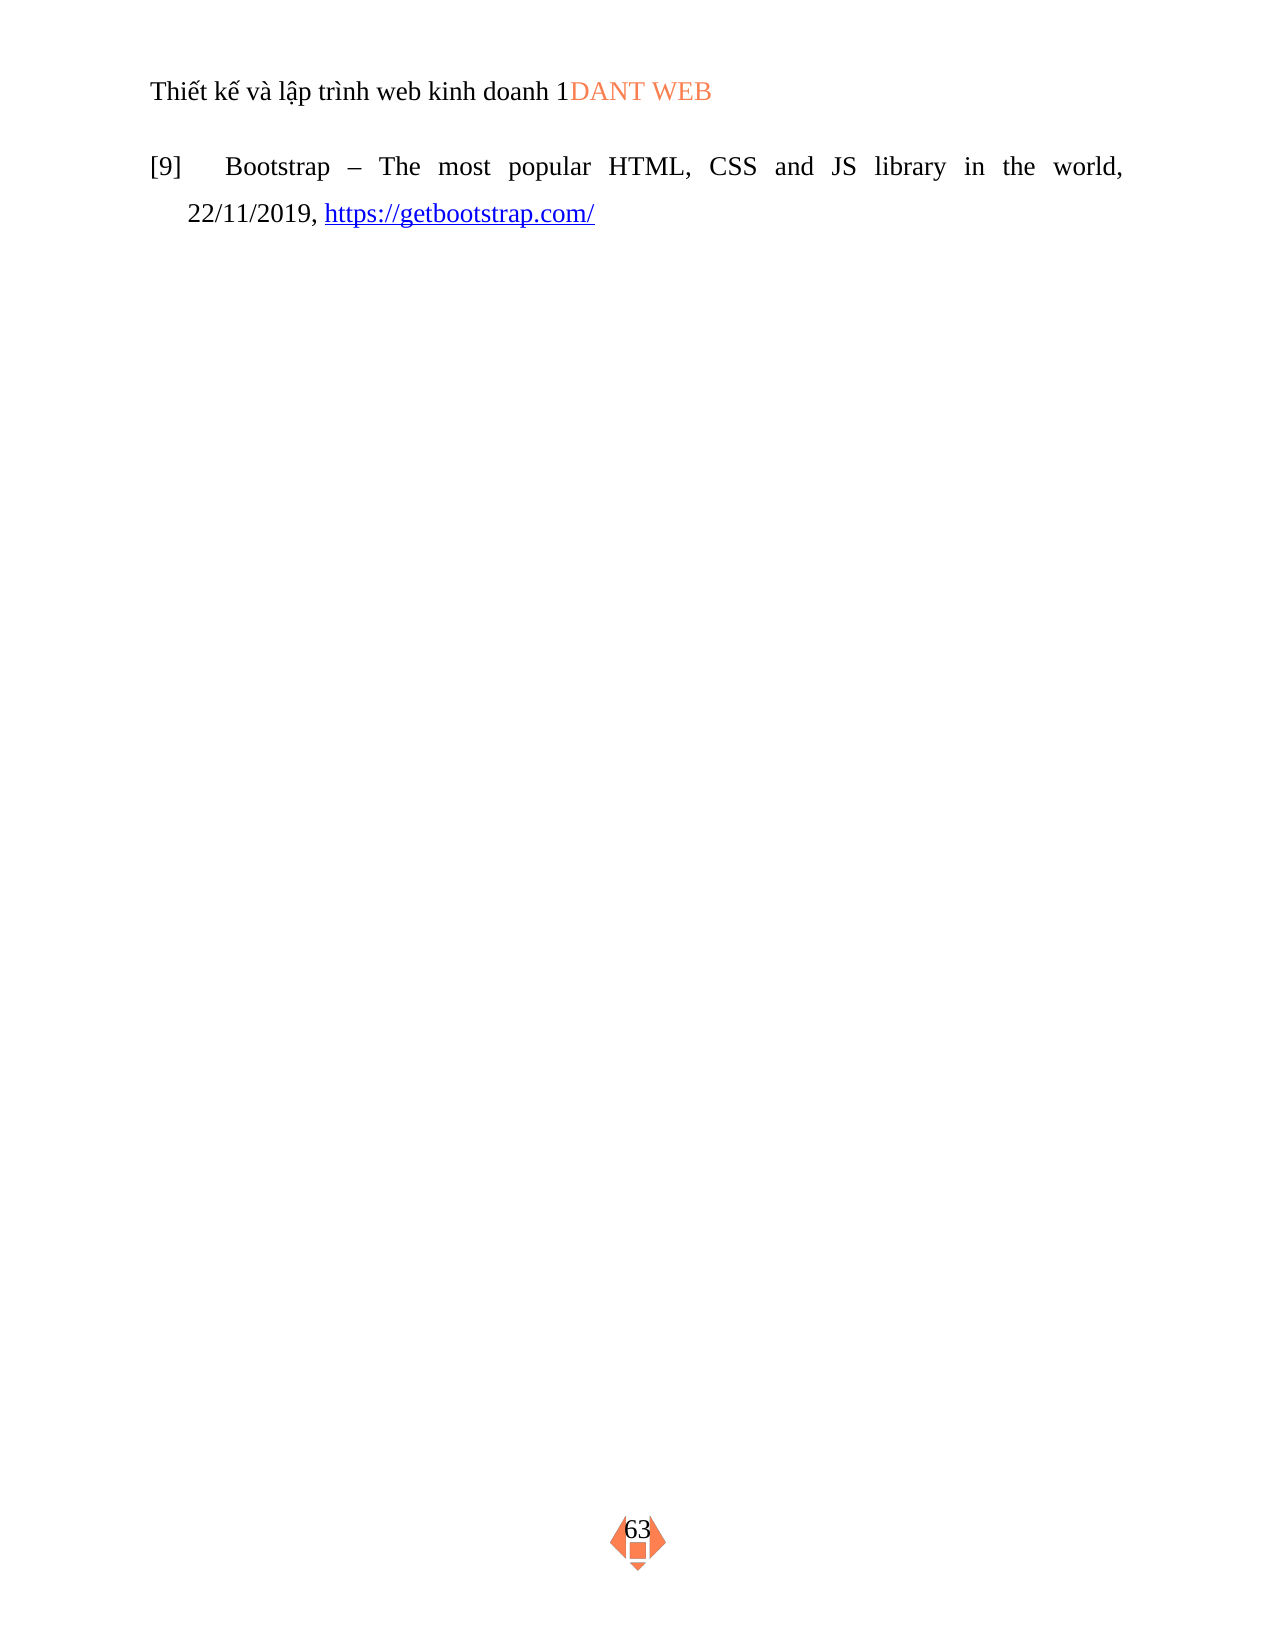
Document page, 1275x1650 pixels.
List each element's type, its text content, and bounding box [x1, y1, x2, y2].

picture [606, 1515, 669, 1571]
list Bootstrap – The most popular HTML, CSS and JS library in the world, 22/11/2019, https://getbootstrap.com/ [150, 150, 1125, 228]
